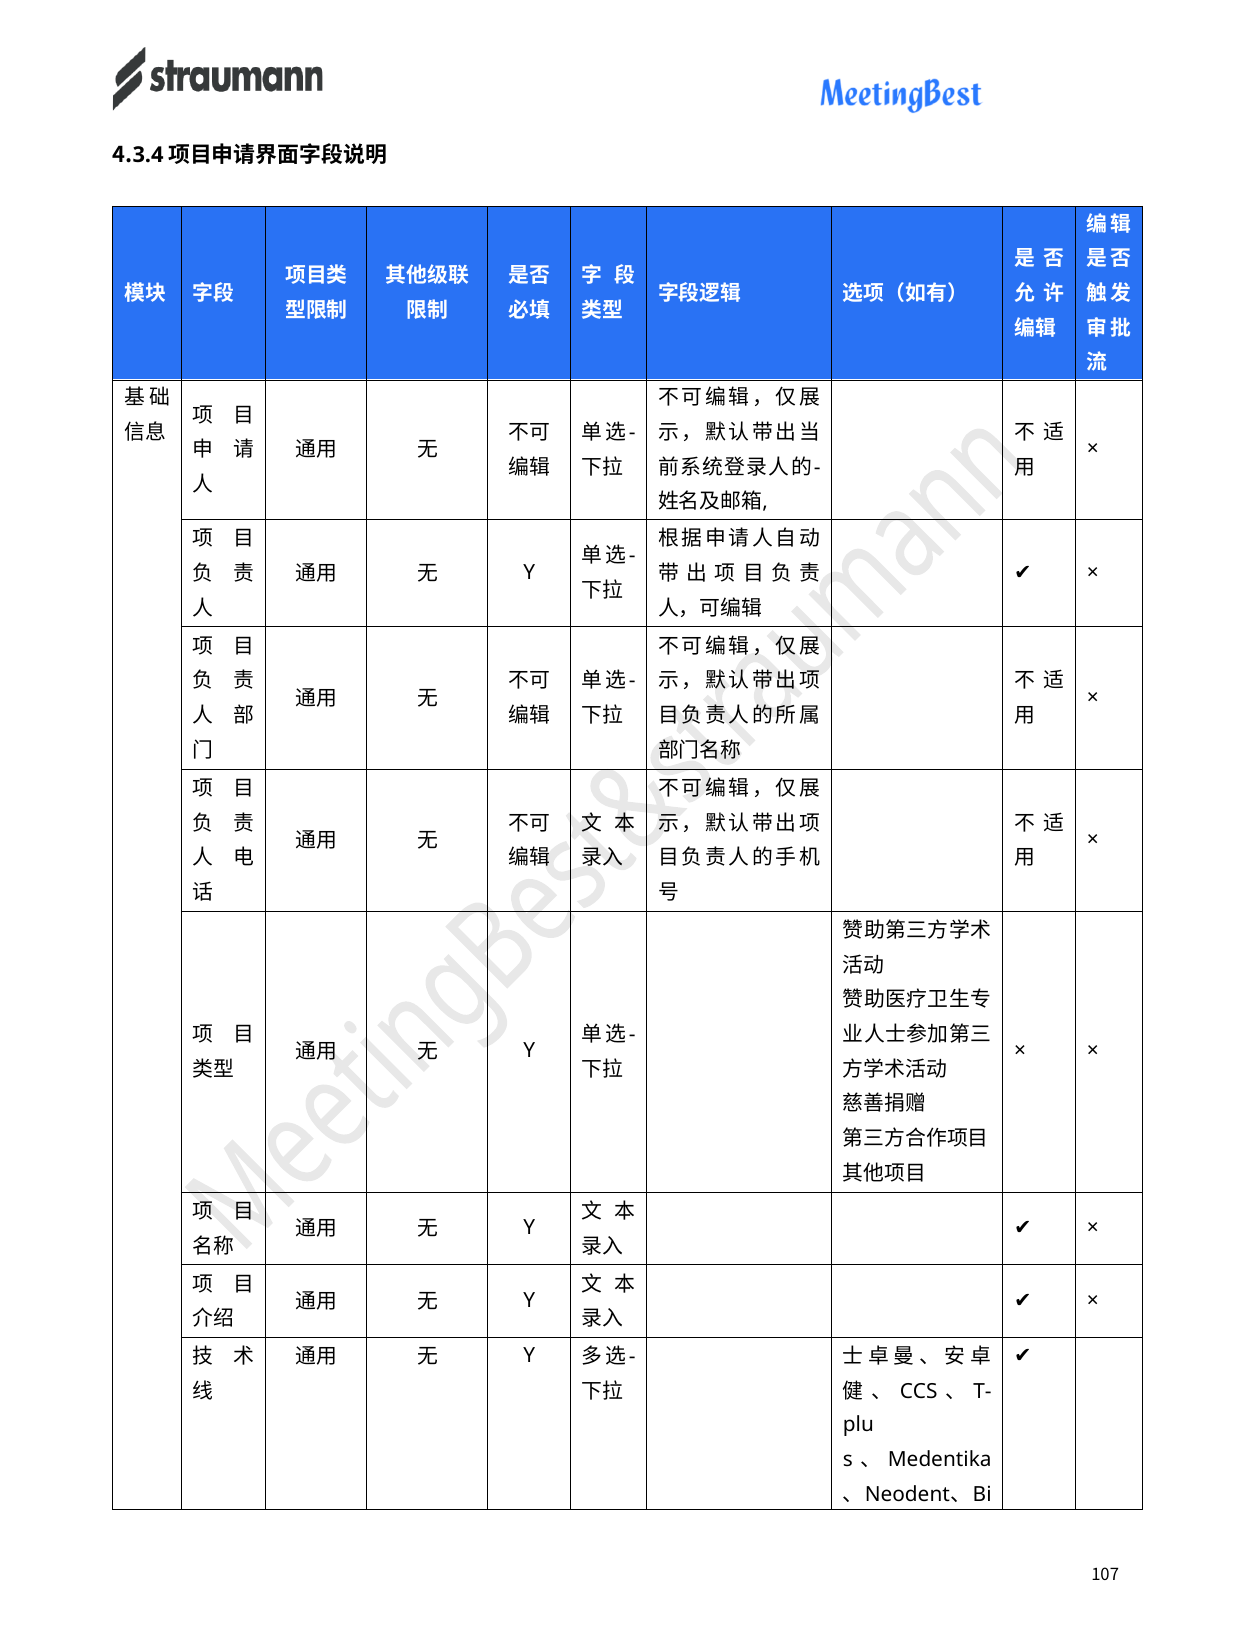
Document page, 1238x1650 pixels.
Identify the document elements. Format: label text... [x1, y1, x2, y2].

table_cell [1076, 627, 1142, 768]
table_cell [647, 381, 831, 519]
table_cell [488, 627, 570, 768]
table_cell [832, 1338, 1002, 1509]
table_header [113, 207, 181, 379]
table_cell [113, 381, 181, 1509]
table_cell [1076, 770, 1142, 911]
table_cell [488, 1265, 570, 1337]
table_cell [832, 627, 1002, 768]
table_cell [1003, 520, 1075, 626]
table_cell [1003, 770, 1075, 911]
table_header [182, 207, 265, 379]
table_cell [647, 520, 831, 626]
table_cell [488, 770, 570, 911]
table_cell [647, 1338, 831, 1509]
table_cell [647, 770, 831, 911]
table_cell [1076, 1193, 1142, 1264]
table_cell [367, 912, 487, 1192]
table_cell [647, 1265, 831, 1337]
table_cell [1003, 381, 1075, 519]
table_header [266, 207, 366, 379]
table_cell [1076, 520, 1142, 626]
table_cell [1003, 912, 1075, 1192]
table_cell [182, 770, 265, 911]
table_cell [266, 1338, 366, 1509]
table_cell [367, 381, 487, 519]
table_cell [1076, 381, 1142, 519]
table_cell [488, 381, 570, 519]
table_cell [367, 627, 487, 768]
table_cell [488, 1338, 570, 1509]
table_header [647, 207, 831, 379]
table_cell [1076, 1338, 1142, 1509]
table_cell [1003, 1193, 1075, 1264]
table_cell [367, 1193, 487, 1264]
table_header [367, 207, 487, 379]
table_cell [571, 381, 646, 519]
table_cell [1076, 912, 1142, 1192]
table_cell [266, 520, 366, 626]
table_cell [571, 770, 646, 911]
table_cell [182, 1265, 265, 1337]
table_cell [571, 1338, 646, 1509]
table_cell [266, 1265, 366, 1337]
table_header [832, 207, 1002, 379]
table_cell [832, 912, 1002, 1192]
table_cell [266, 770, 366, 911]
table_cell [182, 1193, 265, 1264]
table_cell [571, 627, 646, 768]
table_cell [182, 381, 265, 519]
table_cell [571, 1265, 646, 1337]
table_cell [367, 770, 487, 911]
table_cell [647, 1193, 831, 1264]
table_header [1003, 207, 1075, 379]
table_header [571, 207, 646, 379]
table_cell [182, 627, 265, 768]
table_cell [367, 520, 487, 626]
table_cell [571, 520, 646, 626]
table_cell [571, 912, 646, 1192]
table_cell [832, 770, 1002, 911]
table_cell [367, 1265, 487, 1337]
picture [812, 70, 989, 114]
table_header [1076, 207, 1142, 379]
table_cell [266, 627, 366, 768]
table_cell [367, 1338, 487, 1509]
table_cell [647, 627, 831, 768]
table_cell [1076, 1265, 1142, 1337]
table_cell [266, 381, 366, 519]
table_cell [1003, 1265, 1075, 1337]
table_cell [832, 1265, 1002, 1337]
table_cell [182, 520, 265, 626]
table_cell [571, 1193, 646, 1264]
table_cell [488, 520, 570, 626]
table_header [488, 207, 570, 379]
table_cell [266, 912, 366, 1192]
picture [112, 45, 323, 114]
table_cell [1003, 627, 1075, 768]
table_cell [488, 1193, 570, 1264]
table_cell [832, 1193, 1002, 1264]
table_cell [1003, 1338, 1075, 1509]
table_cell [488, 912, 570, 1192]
subtitle 4.3.4项目申请界面字段说明 [112, 137, 1119, 169]
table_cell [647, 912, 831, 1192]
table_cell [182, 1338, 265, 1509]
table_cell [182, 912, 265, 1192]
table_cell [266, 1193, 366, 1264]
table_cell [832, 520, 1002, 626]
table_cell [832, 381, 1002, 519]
